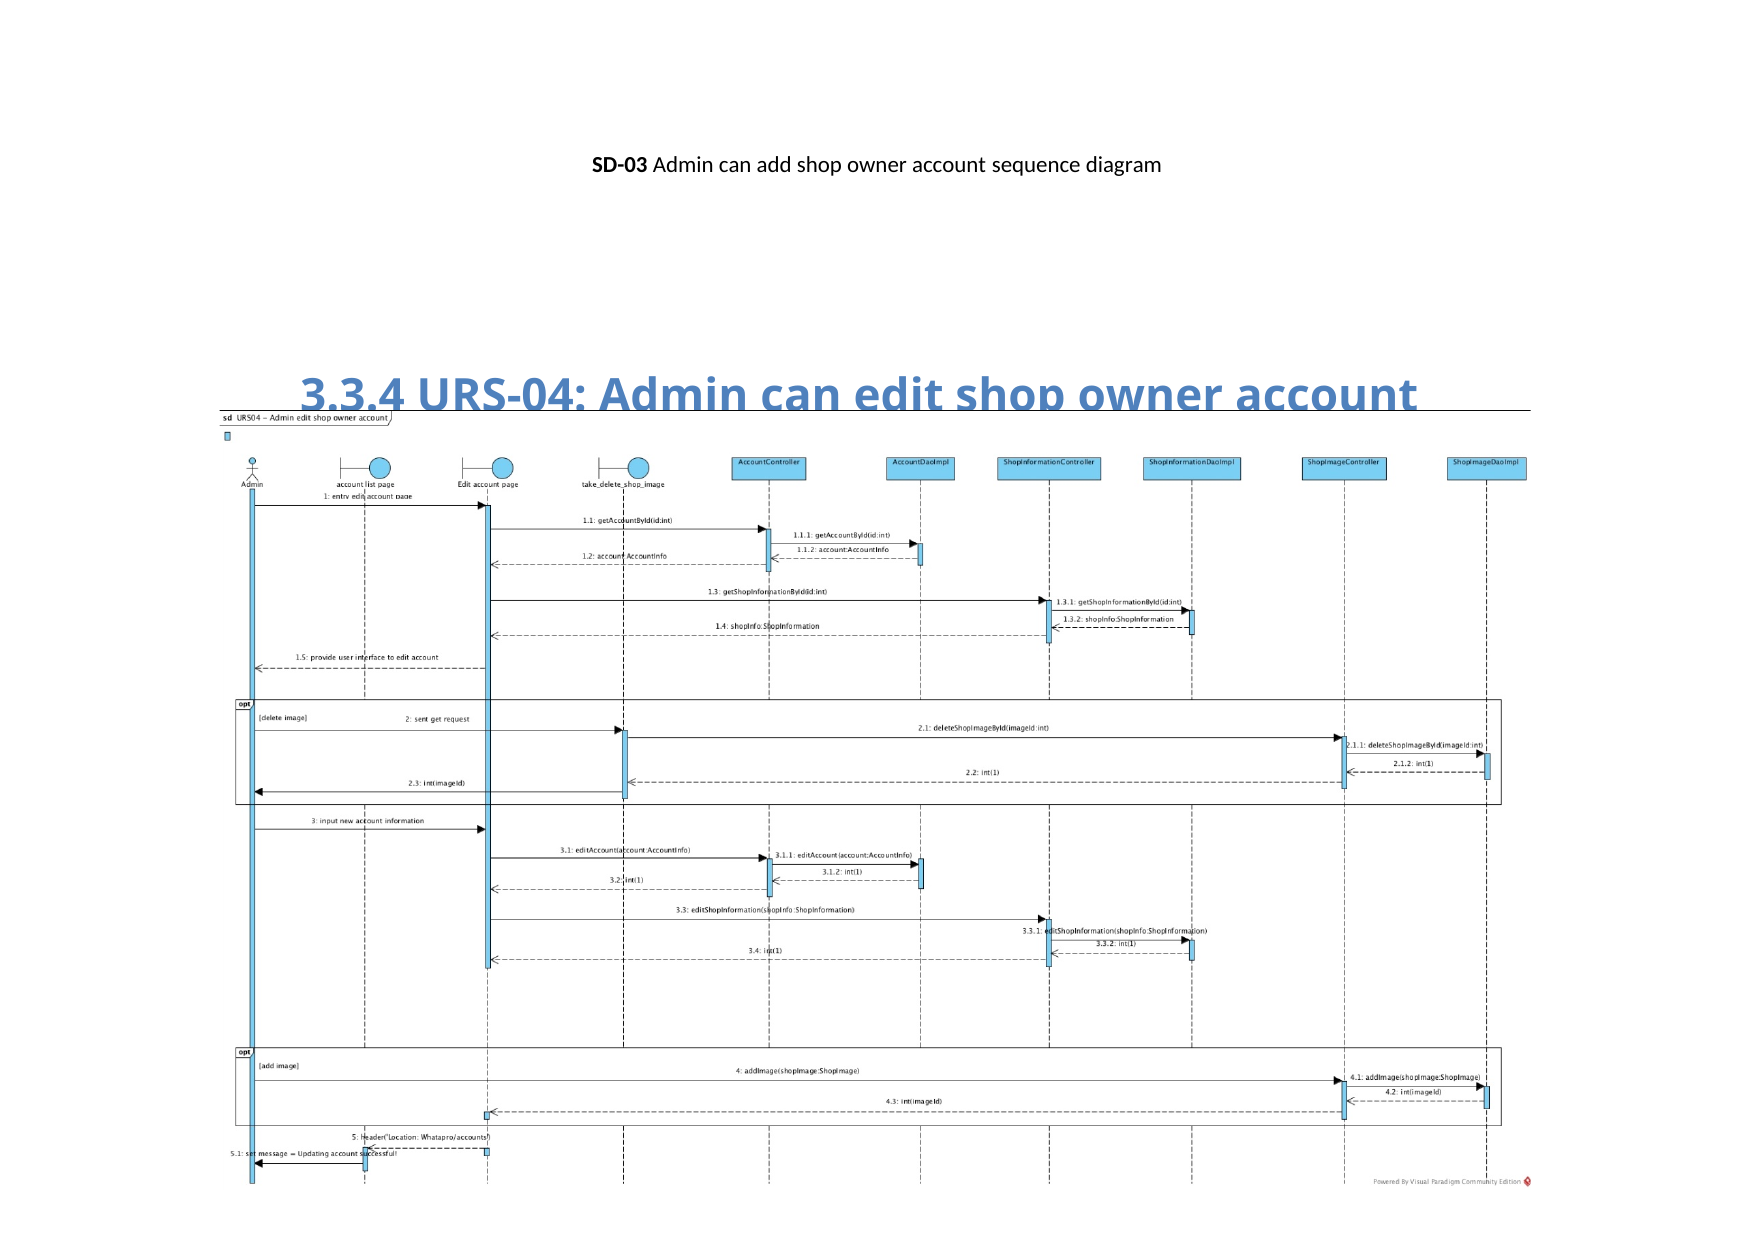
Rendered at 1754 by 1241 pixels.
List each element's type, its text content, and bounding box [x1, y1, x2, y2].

text SD-03 Admin can add shop owner account sequence diagram [150, 150, 1604, 178]
picture [218, 410, 1530, 1189]
subtitle 3.3.4 URS-04: Admin can edit shop owner account [150, 362, 1604, 424]
